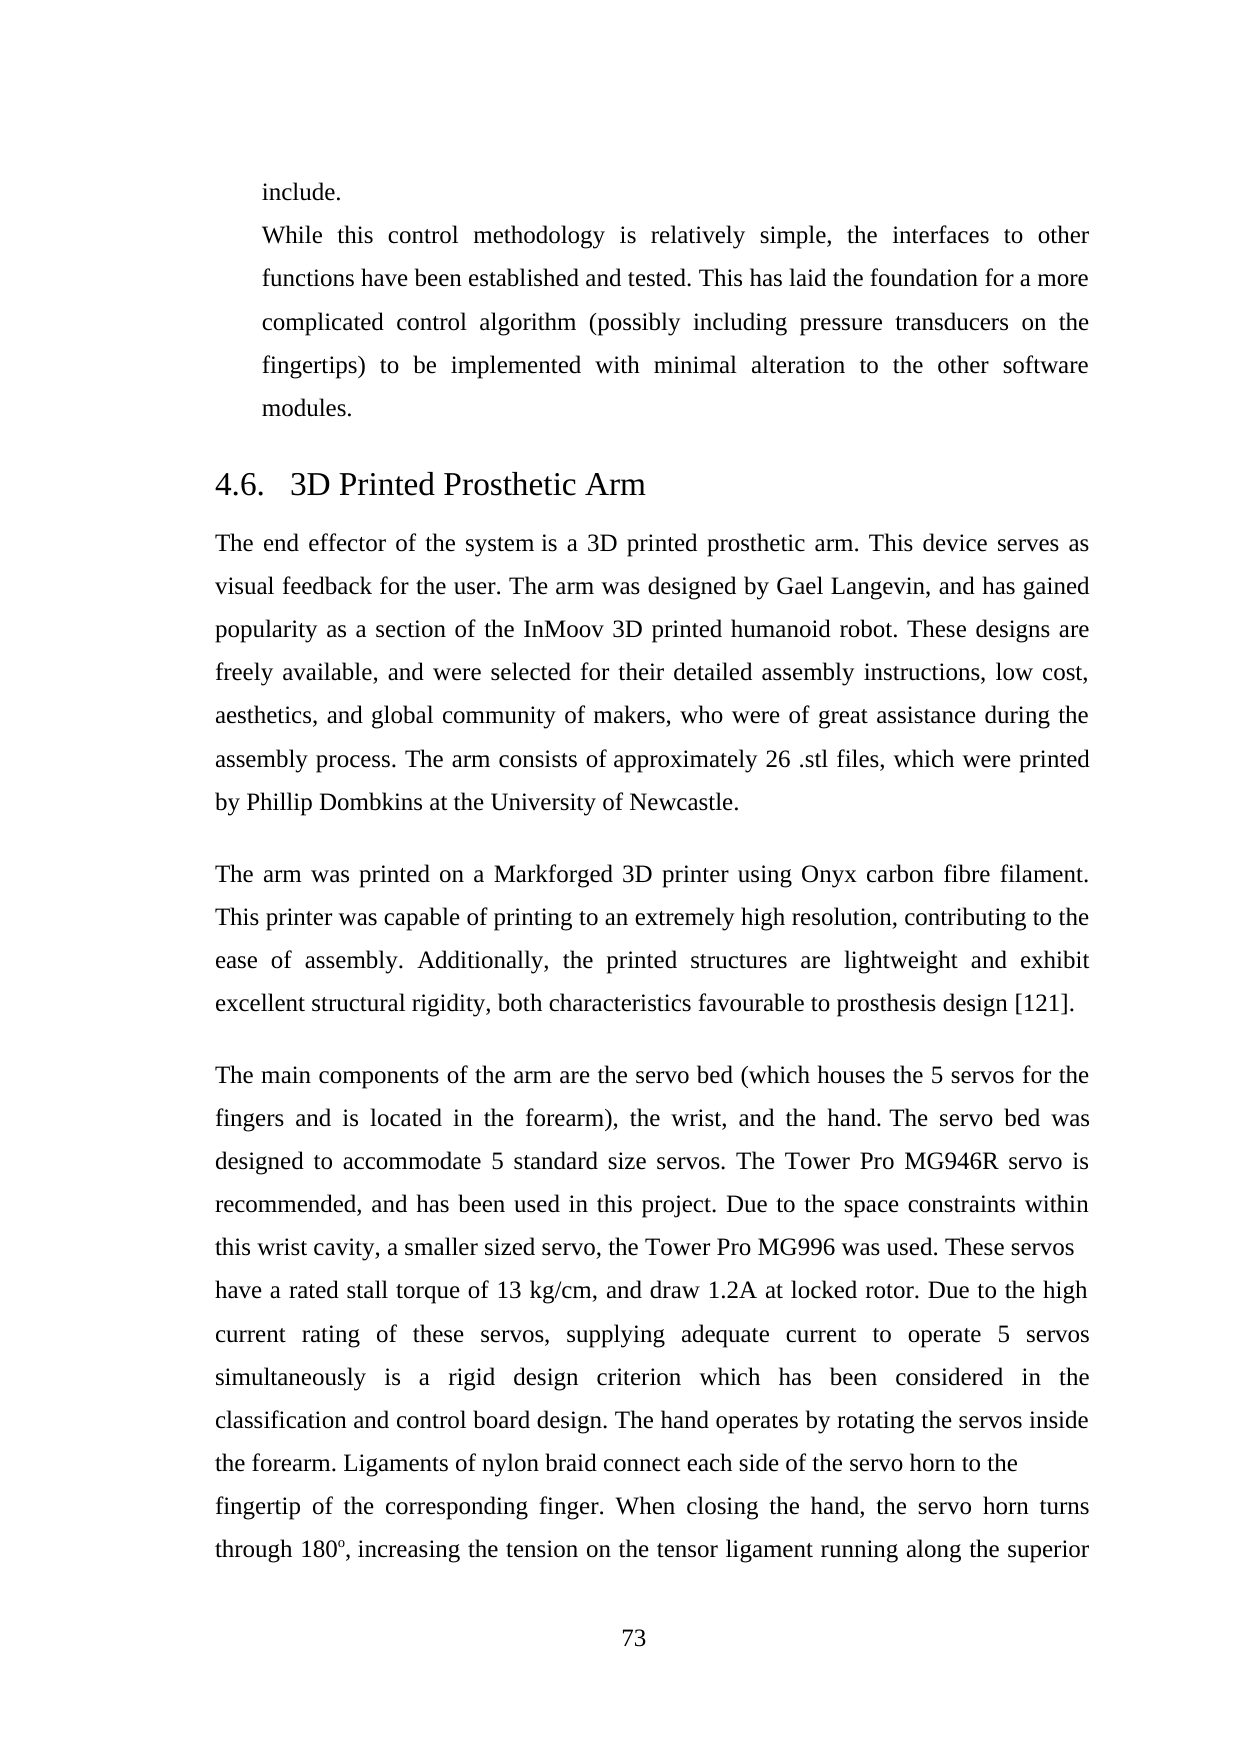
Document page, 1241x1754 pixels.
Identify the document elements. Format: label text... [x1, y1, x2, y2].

text have a rated stall torque of 13 kg/cm, and draw 1.2A at locked rotor. Due to the high current rating of these servos, supplying adequate current to operate 5 servos simultaneously is a rigid design criterion which has been considered in the classification and control board design. The hand operates by rotating the servos inside the forearm. Ligaments of nylon braid connect each side of the servo horn to the [215, 1276, 1090, 1477]
subtitle 3D Printed Prosthetic Arm [215, 465, 1090, 503]
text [215, 1491, 1090, 1563]
text The end effector of the system is a 3D printed prosthetic arm. This device serves as visual feedback for the user. The arm was designed by Gael Langevin, and has gained popularity as a section of the InMoov 3D printed humanoid robot. These designs are freely available, and were selected for their detailed assembly instructions, low cost, aesthetics, and global community of makers, who were of great assistance during the assembly process. The arm consists of approximately 26 .stl files, which were printed by Phillip Dombkins at the University of Newcastle. [215, 528, 1090, 816]
text The main components of the arm are the servo bed (which houses the 5 servos for the fingers and is located in the forearm), the wrist, and the hand. The servo bed was designed to accommodate 5 standard size servos. The Tower Pro MG946R servo is recommended, and has been used in this project. Due to the space constraints within this wrist cavity, a smaller sized servo, the Tower Pro MG996 was used. These servos [215, 1060, 1090, 1261]
text The arm was printed on a Markforged 3D printer using Onyx carbon fibre filament. This printer was capable of printing to an extremely high resolution, contributing to the ease of assembly. Additionally, the printed structures are lightweight and exhibit excellent structural rigidity, both characteristics favourable to prosthesis design [121]. [215, 859, 1090, 1017]
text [262, 177, 1090, 422]
